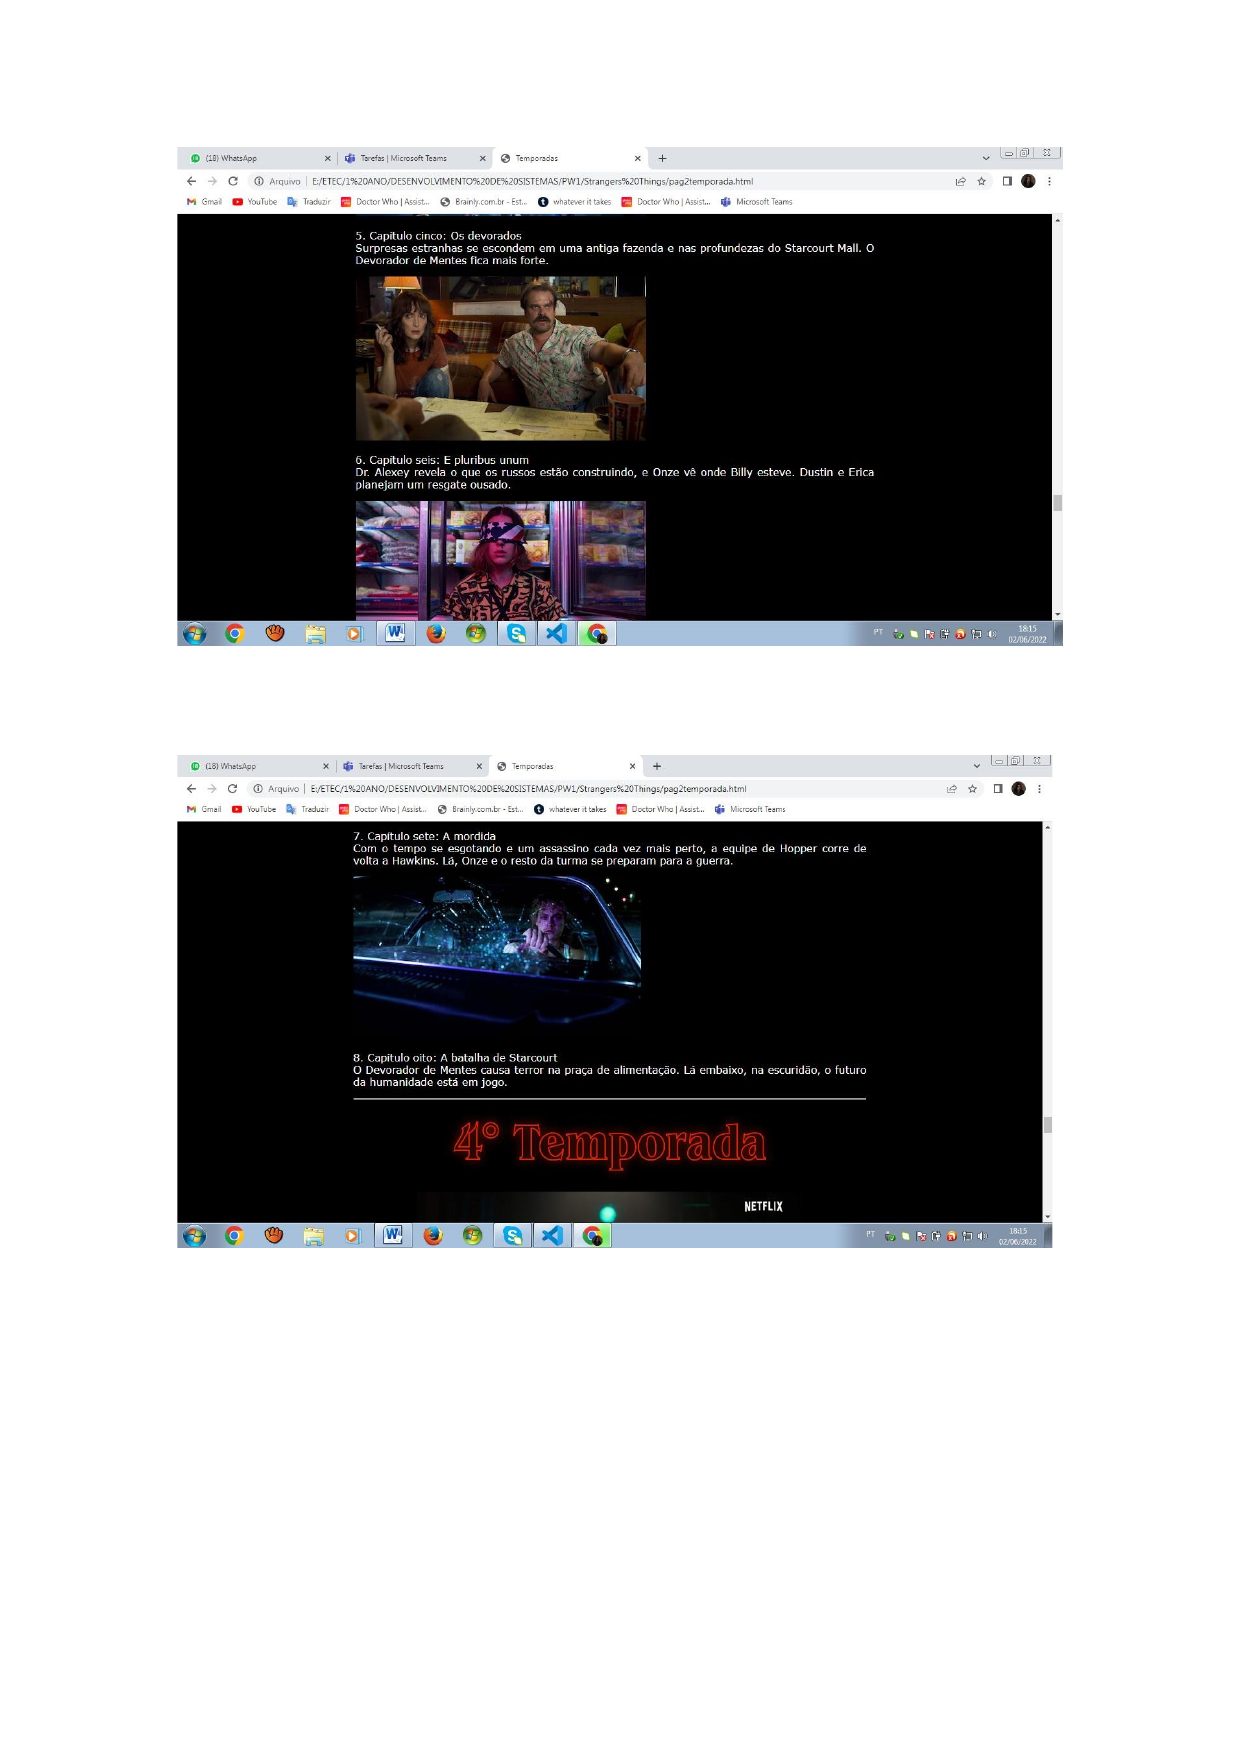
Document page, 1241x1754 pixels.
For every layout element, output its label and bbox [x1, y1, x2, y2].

picture [177, 755, 1053, 1248]
picture [177, 147, 1063, 646]
